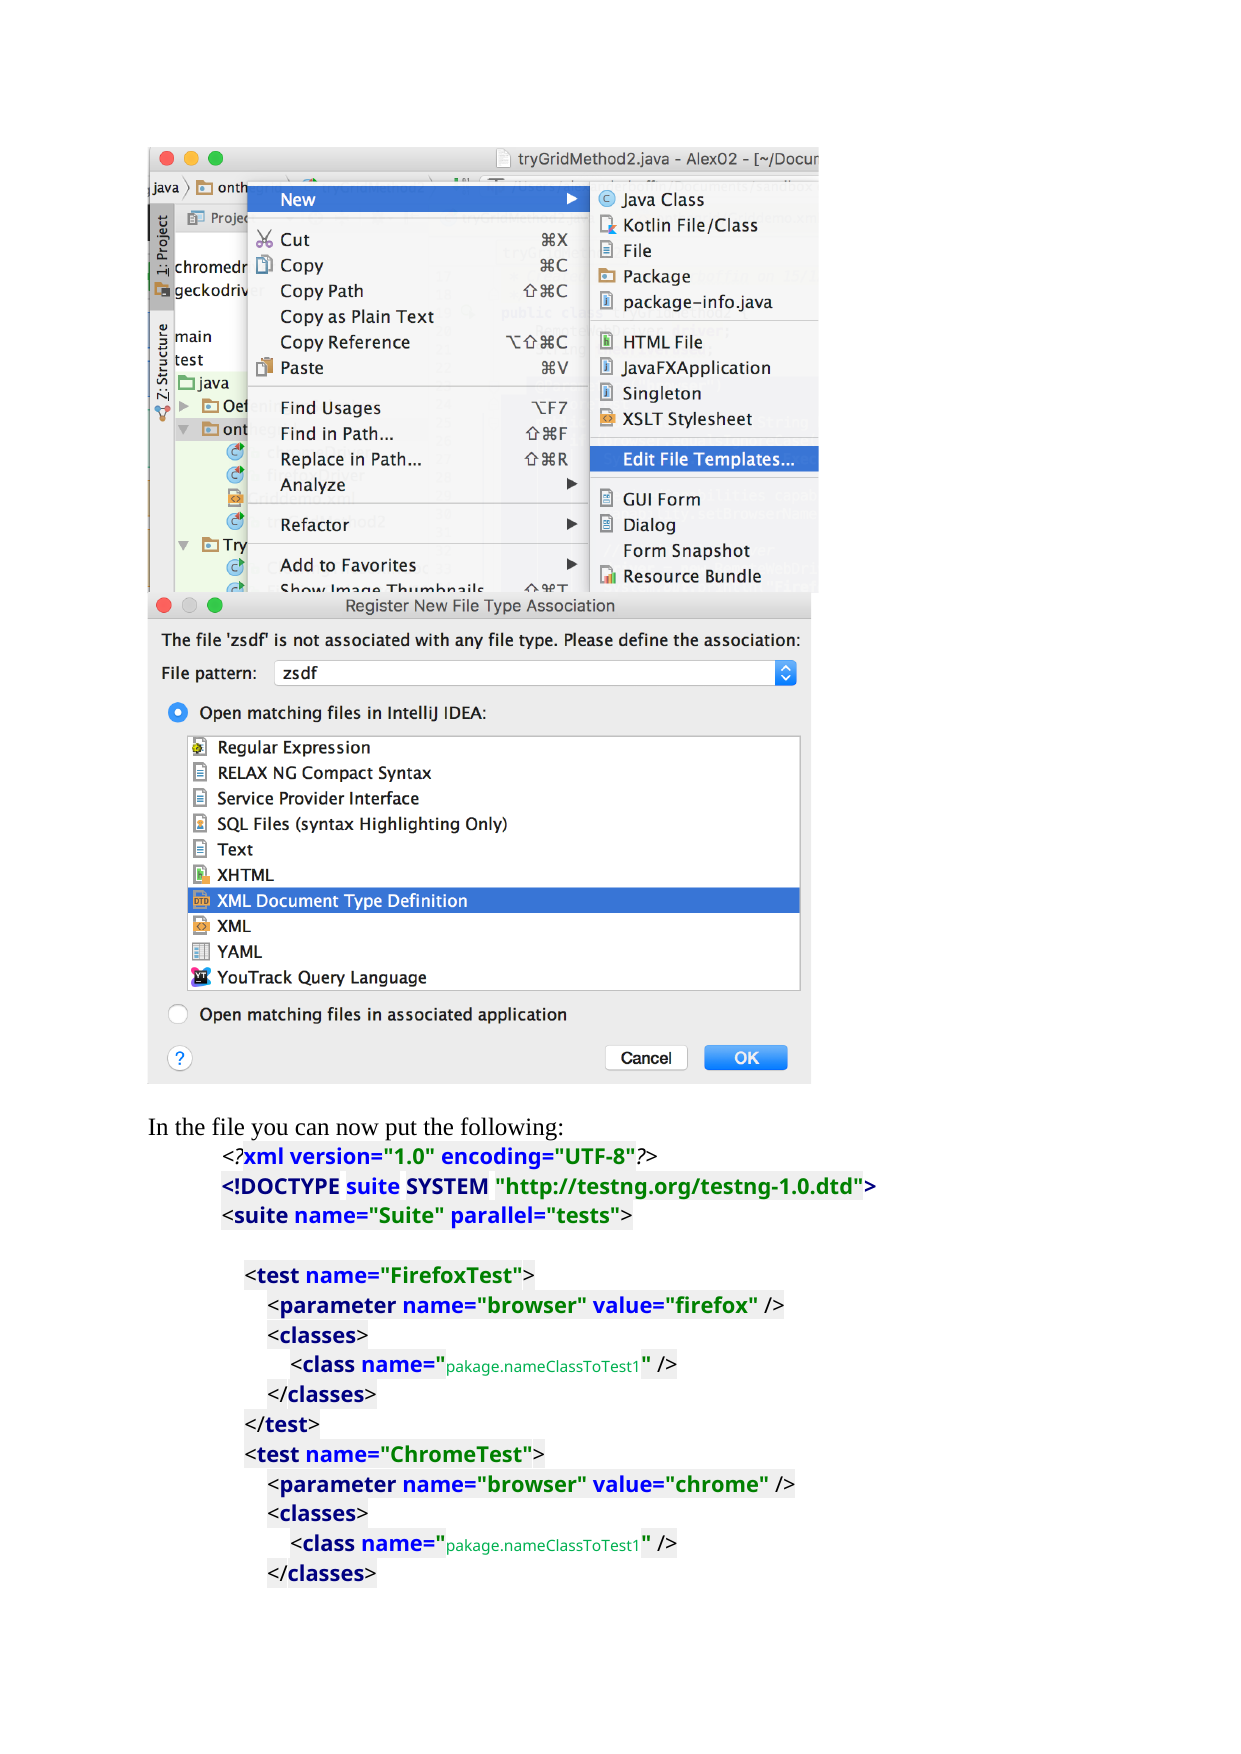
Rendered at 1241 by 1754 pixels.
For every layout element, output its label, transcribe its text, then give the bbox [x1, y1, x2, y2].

picture [147, 147, 819, 1084]
text In the file you can now put the following: [148, 1112, 1093, 1141]
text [221, 1141, 1093, 1588]
